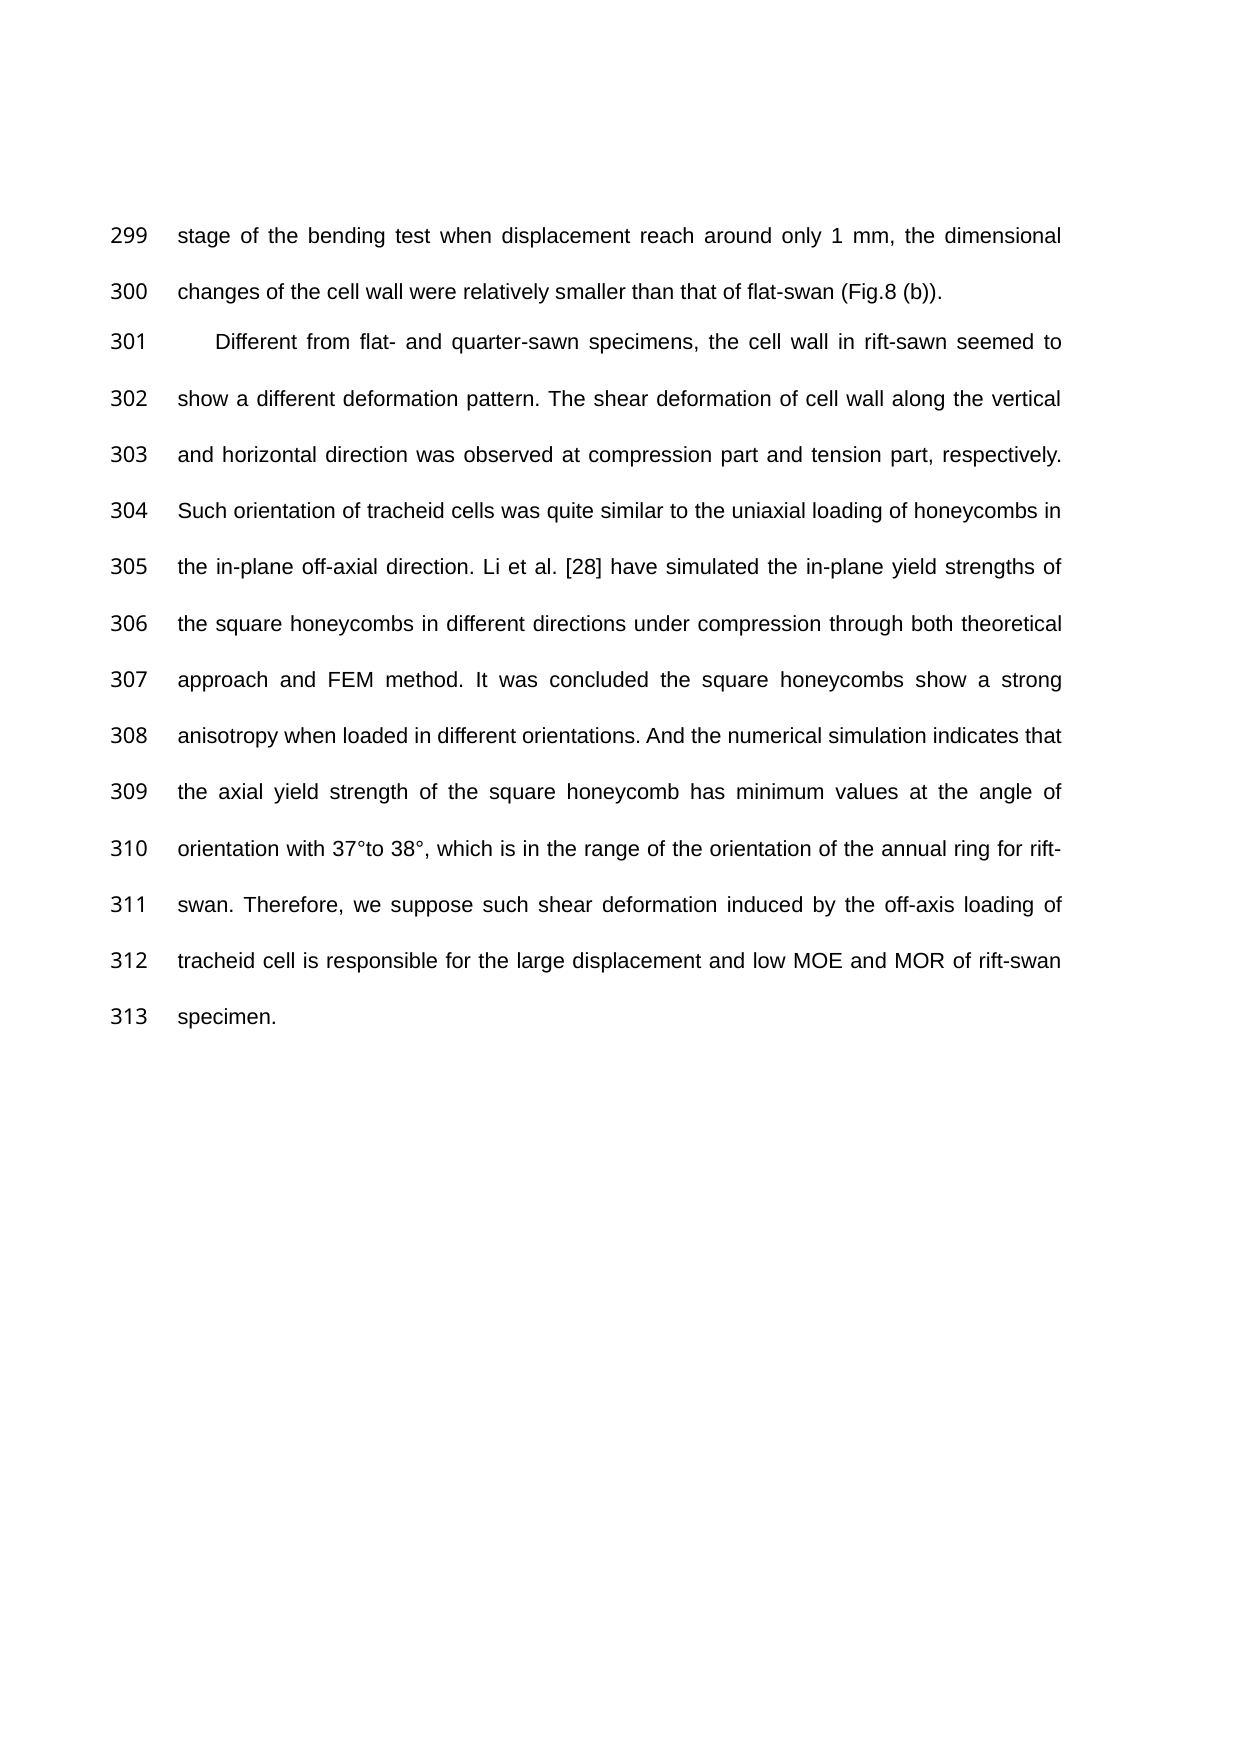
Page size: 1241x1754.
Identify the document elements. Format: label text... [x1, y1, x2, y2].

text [177, 217, 1063, 311]
text Different from flat- and quarter-sawn specimens, the cell wall in rift-sawn seemed to show a different deformation pattern. The shear deformation of cell wall along the vertical and horizontal direction was observed at compression part and tension part, respectively. Such orientation of tracheid cells was quite similar to the uniaxial loading of honeycombs in the in-plane off-axial direction. Li et al. [28] have simulated the in-plane yield strengths of the square honeycombs in different directions under compression through both theoretical approach and FEM method. It was concluded the square honeycombs show a strong anisotropy when loaded in different orientations. And the numerical simulation indicates that the axial yield strength of the square honeycomb has minimum values at the angle of orientation with 37°to 38°, which is in the range of the orientation of the annual ring for rift-swan. Therefore, we suppose such shear deformation induced by the off-axis loading of tracheid cell is responsible for the large displacement and low MOE and MOR of rift-swan specimen. [177, 323, 1063, 1036]
